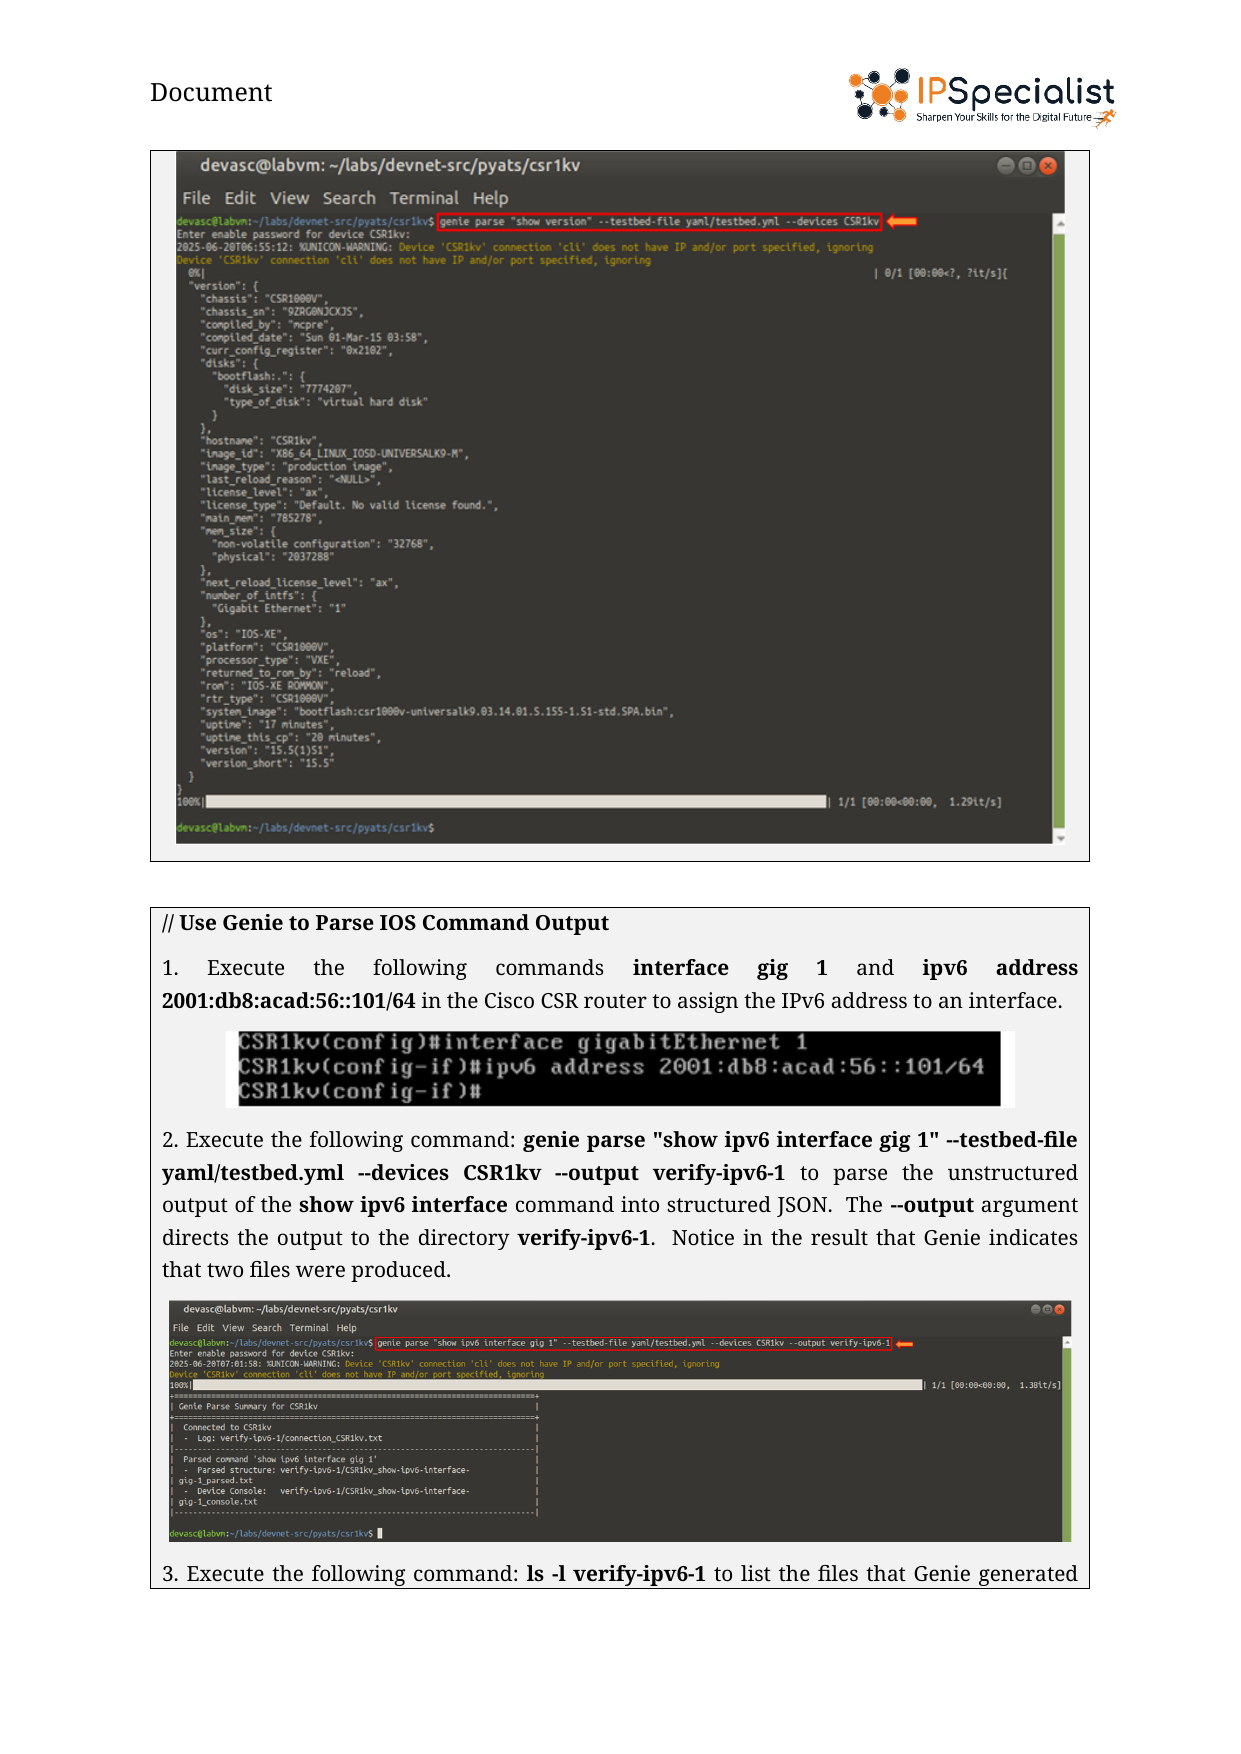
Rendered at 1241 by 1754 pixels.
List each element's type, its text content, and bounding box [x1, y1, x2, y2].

table_header // Use the pyATS Testing Library 1. Execute the pip3 install pyats[full] command to install the pyATS Python library it will take a few minutes to complete the installation. 2. Execute the pyats --help command to verify that the pyATS Python library installed successfully. 3. Execute the git clone https://github.com/CiscoTestAutomation/examples command to clone the Github pyATS example scripts repository, CiscoTestAutomation. 4. Execute the ls -l command to verify that the copy of files was successful. Notice there is a new subdirectory examples. 5. Execute the ls -l examples command to list the files in the examples. Notice there is a subdirectory, basic, along with several other files. 6. Execute the ls -l examples/basic command to list the files in this basic subdirectory. This is where you will find the scripts you will need in the following stage. A pyATS script is a Python file in which pyATS tests are specified. It may be launched as a standalone Python script file, with output solely to the terminal window. Alternatively, one or more pyATS scripts can be built into a "job" and executed as a batch using the pyATS EasyPy module. EasyPy allows many scripts to run in parallel, collects logs in one location, and serves as a central point for injecting changes into the topology under test. 7. Execute the following command: cat examples/basic/basic_example_script.py | more to view the contents of a Python script. 8. Execute the following command: pyats run job examples/basic/basic_example_job.py to launch the basic test case, run pyATS manually using the pyATS job and script files. This will ensure that the pyATS job and script files are working properly. 9. Execute the following command: genie create testbed interactive --output yaml/testbed.yml --encode-password to create testbed YAML file. Using the --output argument, a testbed.yml file will be created in the yaml directory. The directory will be immediately generated. The --encode-password argument encodes the passwords in the YAML file. The parameter interactive indicates that you will be given a series of questions. Answer "no" to the first three questions. To generate the testbed.yaml file, give the following answers. Match the device hostname (in this case, CSR1kv) Enter your CSR1kv IPv4 address The local username for SSH is cisco The default password for SSH is cisco123! Leave blank in enable password. There is no privileged password set up on the router Use SSH protocol with the router's anticipated key exchange group The router's operating system (OS) 10. Execute the cat yaml/testbed.yml command to view the configuration of testbed.yml inside the yaml directory. Take note of your entries in the YAML file. Your SSH password has been encrypted, and the enable password will "ASK" the user to enter the password if it is necessary. 11. In the Cisco CSR router, execute the command show ip interface brief from privileged exec mode. Your address may be changed to anything other than 192.168.56.101. Take note of the IPv4 address for your CSR1kv VM. You will utilize it later in the lab. 12. Execute the following command: genie parse "show ip interface brief" --testbed-file yaml/testbed.yml --devices CSR1kv to run Genie using testbed.yml file to convert the unstructured output of the show ip interface brief command to structured JSON. This command contains the IOS command to be processed, the YAML testbed file, and the selected device in the testbed file CSR1kv. 13. Execute the following command: genie parse "show version" --testbed-file yaml/testbed.yml --devices CSR1kv to parse unstructured output from the show version command into structured JSON. [151, 151, 1089, 861]
picture [175, 151, 1066, 845]
picture [168, 1300, 1072, 1542]
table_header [151, 908, 1089, 1588]
picture [843, 54, 1121, 136]
picture [225, 1031, 1015, 1108]
